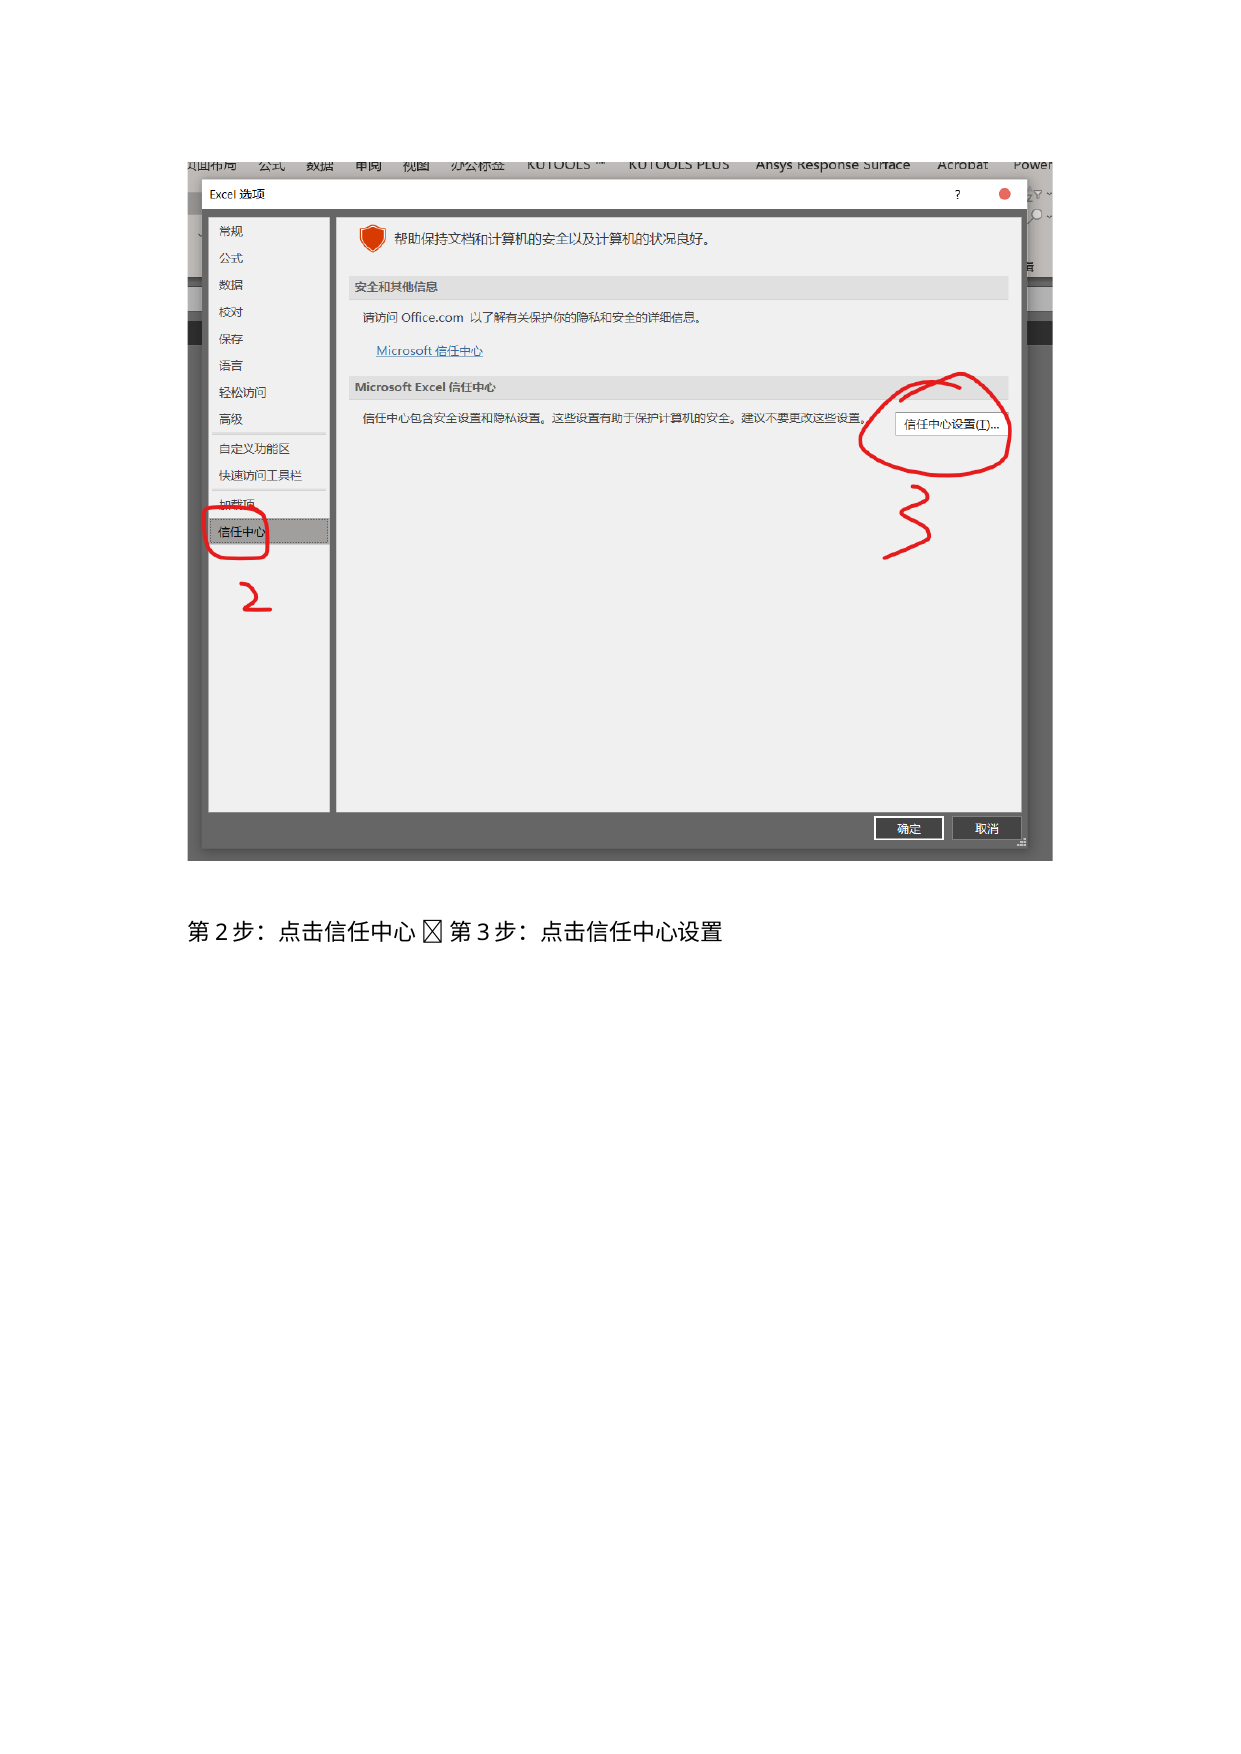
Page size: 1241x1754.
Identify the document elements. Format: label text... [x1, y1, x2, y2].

text 第2步：点击信任中心 第3步：点击信任中心设置 [187, 898, 1053, 963]
picture [187, 162, 1053, 861]
